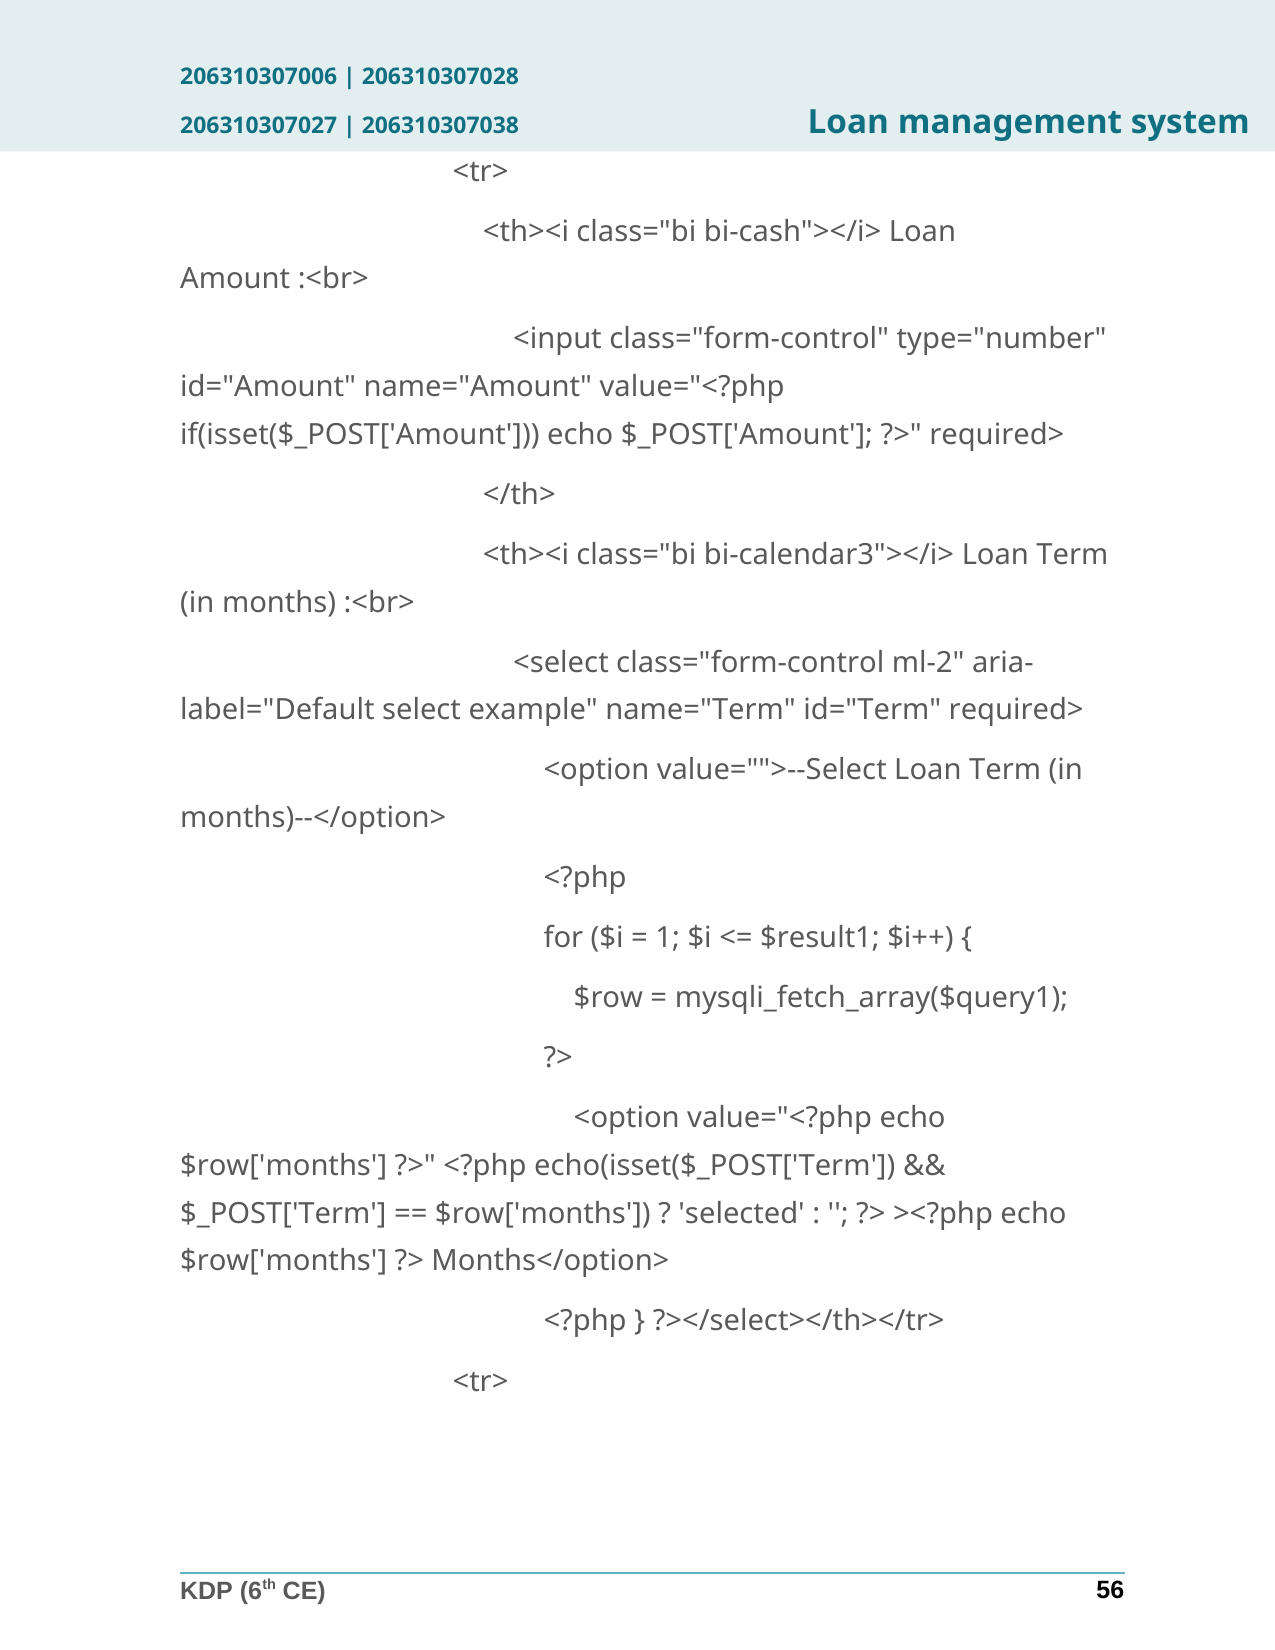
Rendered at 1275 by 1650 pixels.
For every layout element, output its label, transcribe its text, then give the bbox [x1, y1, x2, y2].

text $row = mysqli_fetch_array($query1); [180, 977, 1125, 1016]
text ?> [180, 1037, 1125, 1076]
text <th><i class="bi bi-cash"></i> Loan Amount :<br> [180, 210, 1125, 297]
text <?php } ?></select></th></tr> [180, 1300, 1125, 1339]
text <?php [180, 856, 1125, 896]
text <option value="">--Select Loan Term (in months)--</option> [180, 749, 1125, 836]
text <option value="<?php echo $row['months'] ?>" <?php echo(isset($_POST['Term']) && $_POST['Term'] == $row['months']) ? 'selected' : ''; ?> ><?php echo $row['months'] ?> Months</option> [180, 1097, 1125, 1279]
text <select class="form-control ml-2" aria-label="Default select example" name="Term" id="Term" required> [180, 641, 1125, 728]
text <tr> [180, 150, 1125, 190]
text for ($i = 1; $i <= $result1; $i++) { [180, 916, 1125, 956]
text <tr> [180, 1360, 1125, 1399]
text </th> [180, 473, 1125, 513]
text <input class="form-control" type="number" id="Amount" name="Amount" value="<?php if(isset($_POST['Amount'])) echo $_POST['Amount']; ?>" required> [180, 318, 1125, 453]
text <th><i class="bi bi-calendar3"></i> Loan Term (in months) :<br> [180, 533, 1125, 621]
